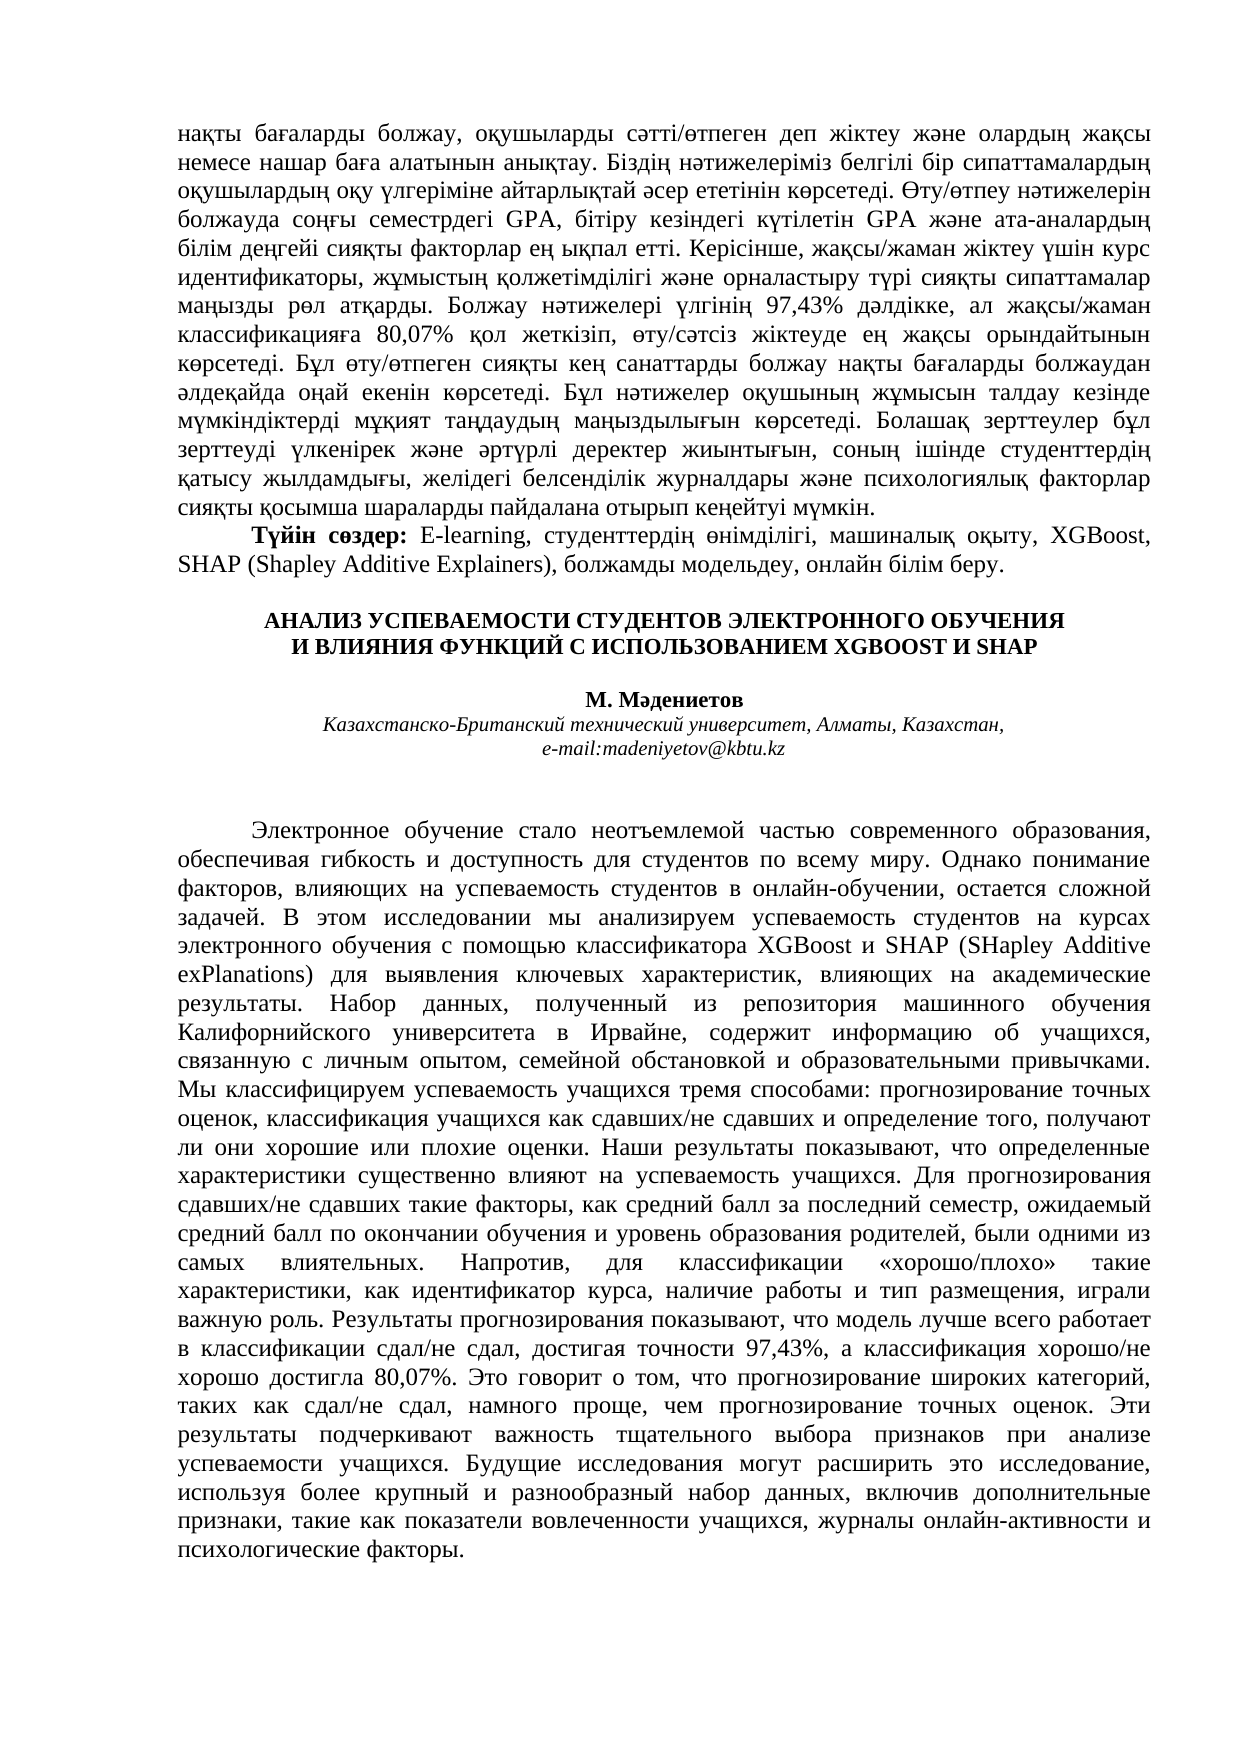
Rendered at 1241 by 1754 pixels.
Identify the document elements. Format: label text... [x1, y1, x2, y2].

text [177, 118, 1152, 521]
text M. Mәдениетов [177, 686, 1152, 712]
text e-mail:madeniyetov@kbtu.kz [177, 736, 1152, 760]
text Казахстанско-Британский технический университет, Алматы, Казахстан, [177, 712, 1152, 736]
text АНАЛИЗ УСПЕВАЕМОСТИ СТУДЕНТОВ ЭЛЕКТРОННОГО ОБУЧЕНИЯ [177, 607, 1152, 633]
text И ВЛИЯНИЯ ФУНКЦИЙ С ИСПОЛЬЗОВАНИЕМ XGBOOST И SHAP [177, 633, 1152, 659]
text Электронное обучение стало неотъемлемой частью современного образования, обеспечивая гибкость и доступность для студентов по всему миру. Однако понимание факторов, влияющих на успеваемость студентов в онлайн-обучении, остается сложной задачей. В этом исследовании мы анализируем успеваемость студентов на курсах электронного обучения с помощью классификатора XGBoost и SHAP (SHapley Additive exPlanations) для выявления ключевых характеристик, влияющих на академические результаты. Набор данных, полученный из репозитория машинного обучения Калифорнийского университета в Ирвайне, содержит информацию об учащихся, связанную с личным опытом, семейной обстановкой и образовательными привычками. Мы классифицируем успеваемость учащихся тремя способами: прогнозирование точных оценок, классификация учащихся как сдавших/не сдавших и определение того, получают ли они хорошие или плохие оценки. Наши результаты показывают, что определенные характеристики существенно влияют на успеваемость учащихся. Для прогнозирования сдавших/не сдавших такие факторы, как средний балл за последний семестр, ожидаемый средний балл по окончании обучения и уровень образования родителей, были одними из самых влиятельных. Напротив, для классификации «хорошо/плохо» такие характеристики, как идентификатор курса, наличие работы и тип размещения, играли важную роль. Результаты прогнозирования показывают, что модель лучше всего работает в классификации сдал/не сдал, достигая точности 97,43%, а классификация хорошо/не хорошо достигла 80,07%. Это говорит о том, что прогнозирование широких категорий, таких как сдал/не сдал, намного проще, чем прогнозирование точных оценок. Эти результаты подчеркивают важность тщательного выбора признаков при анализе успеваемости учащихся. Будущие исследования могут расширить это исследование, используя более крупный и разнообразный набор данных, включив дополнительные признаки, такие как показатели вовлеченности учащихся, журналы онлайн-активности и психологические факторы. [177, 816, 1152, 1563]
text Түйiн сөздер: E-learning, студенттердің өнімділігі, машиналық оқыту, XGBoost, SHAP (Shapley Additive Explainers), болжамды модельдеу, онлайн білім беру. [177, 521, 1152, 578]
